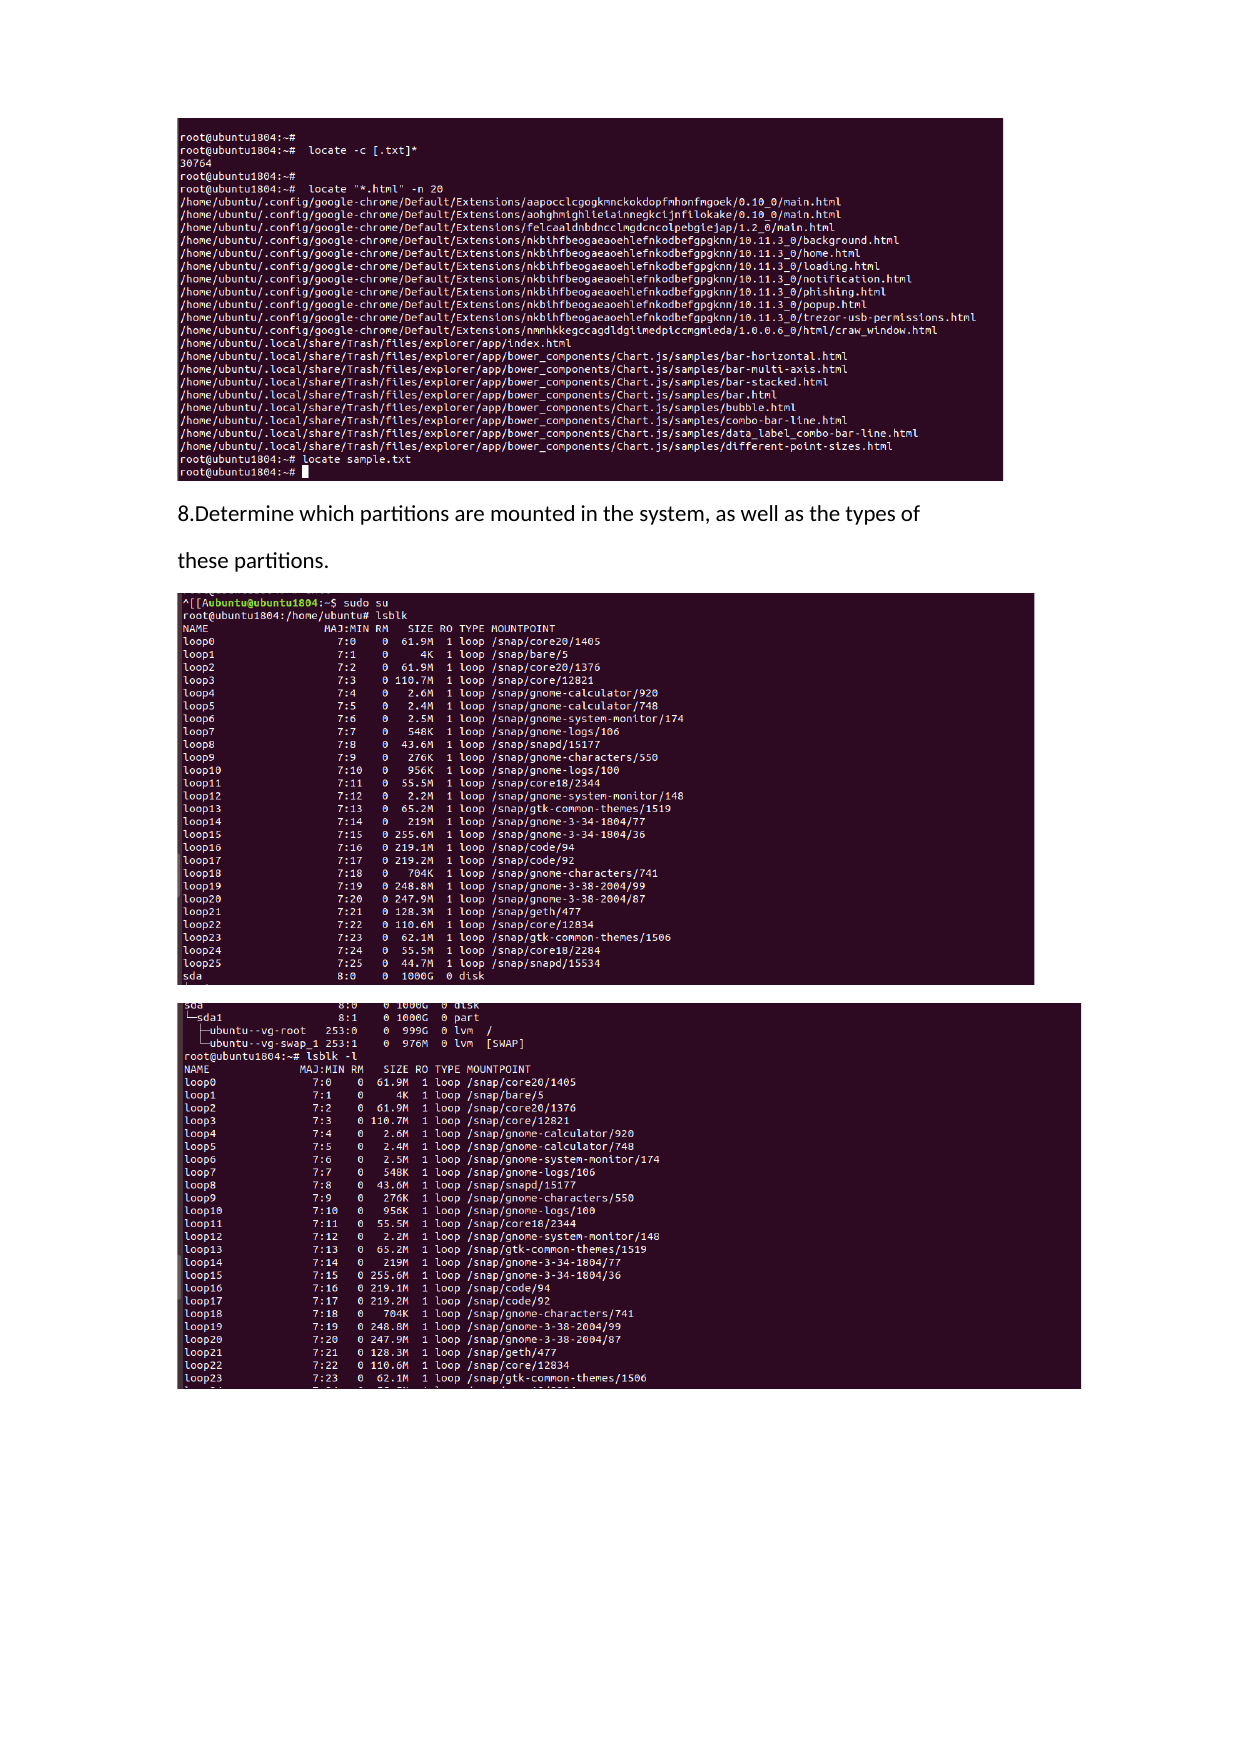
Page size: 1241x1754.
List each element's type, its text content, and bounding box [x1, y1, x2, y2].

picture [177, 118, 1004, 481]
picture [177, 593, 1035, 985]
text 8.Determine which partitions are mounted in the system, as well as the types of [177, 499, 1152, 527]
text these partitions. [177, 546, 1152, 574]
picture [177, 1003, 1082, 1389]
